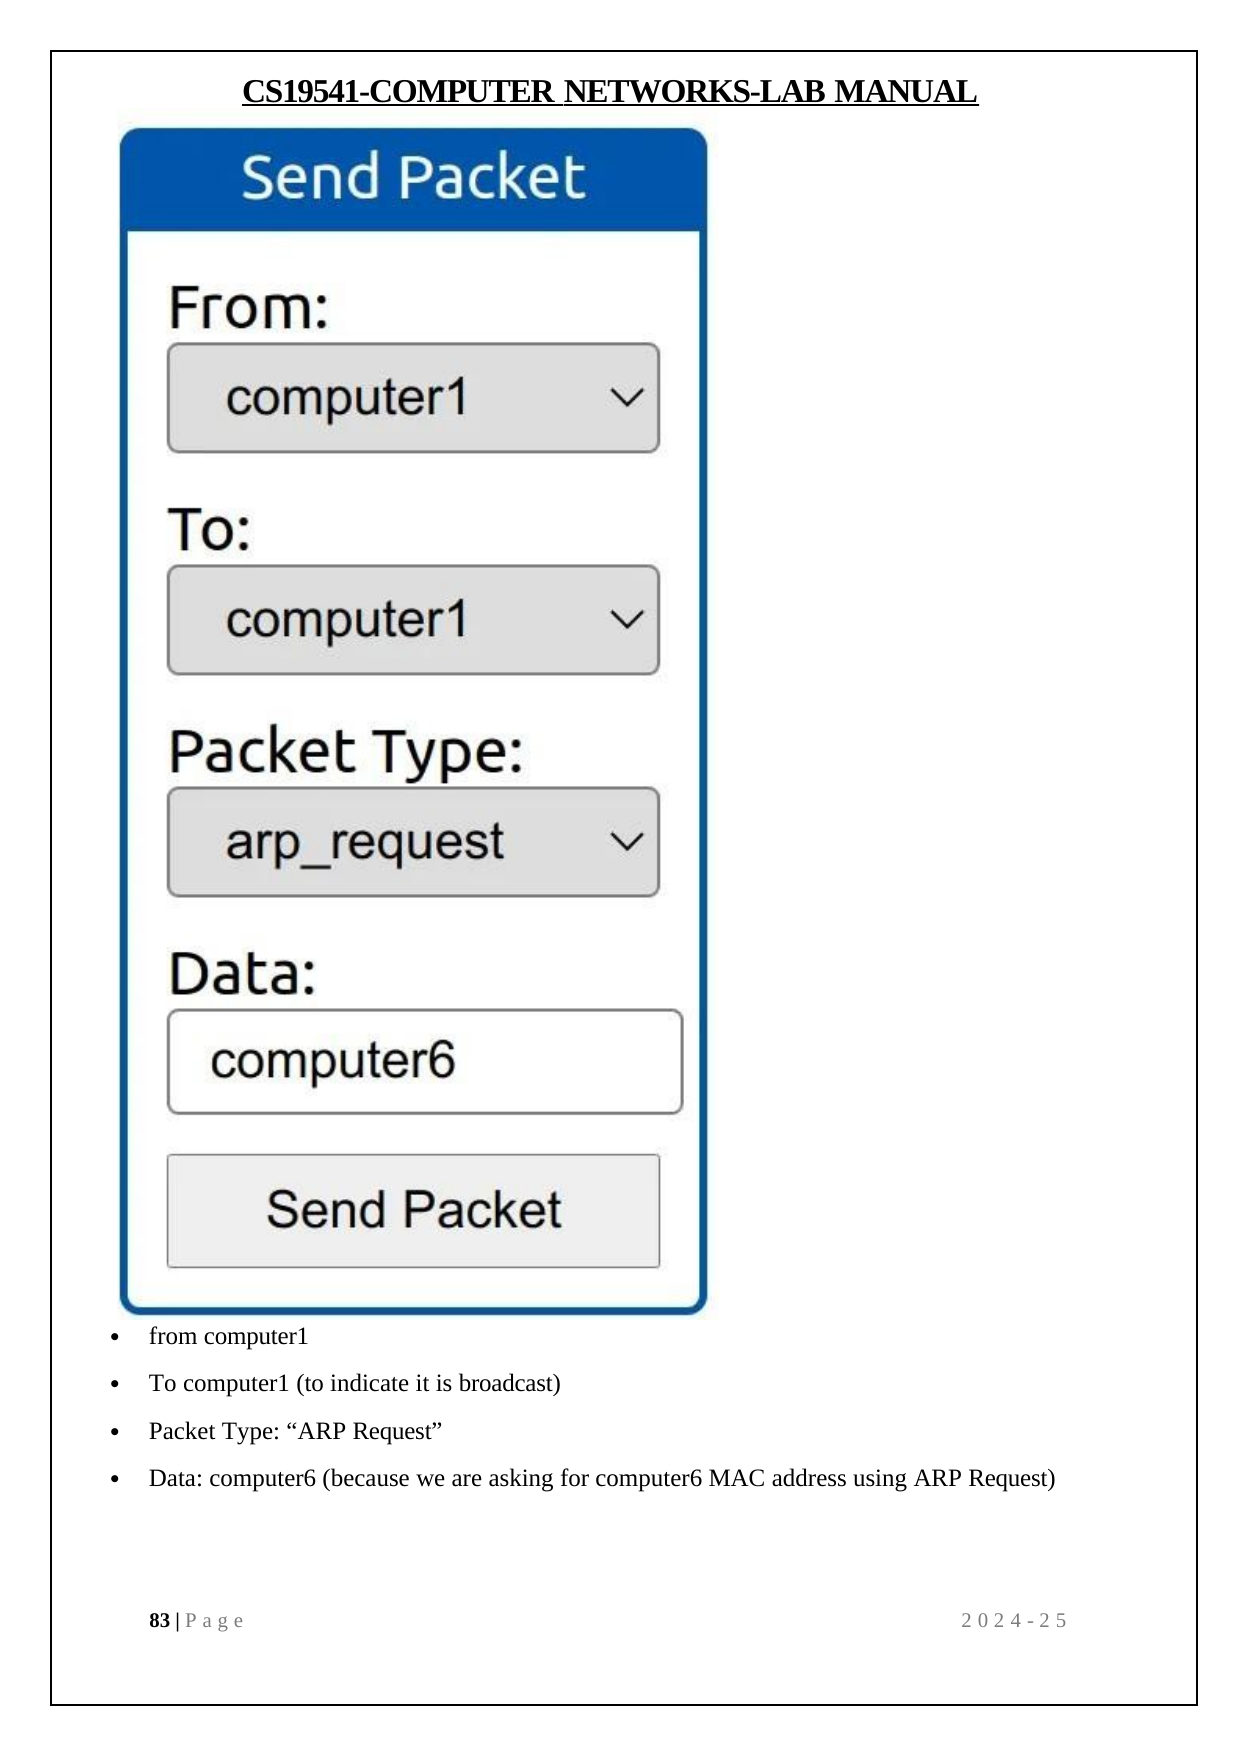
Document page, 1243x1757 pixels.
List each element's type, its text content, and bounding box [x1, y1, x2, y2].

list Data: computer6 (because we are asking for computer6 MAC address using ARP Request) [111, 1463, 1196, 1492]
list To computer1 (to indicate it is broadcast) [111, 1368, 1196, 1396]
list from computer1 [111, 1321, 1196, 1349]
list Packet Type: “ARP Request” [111, 1416, 1196, 1444]
picture [117, 108, 720, 1320]
